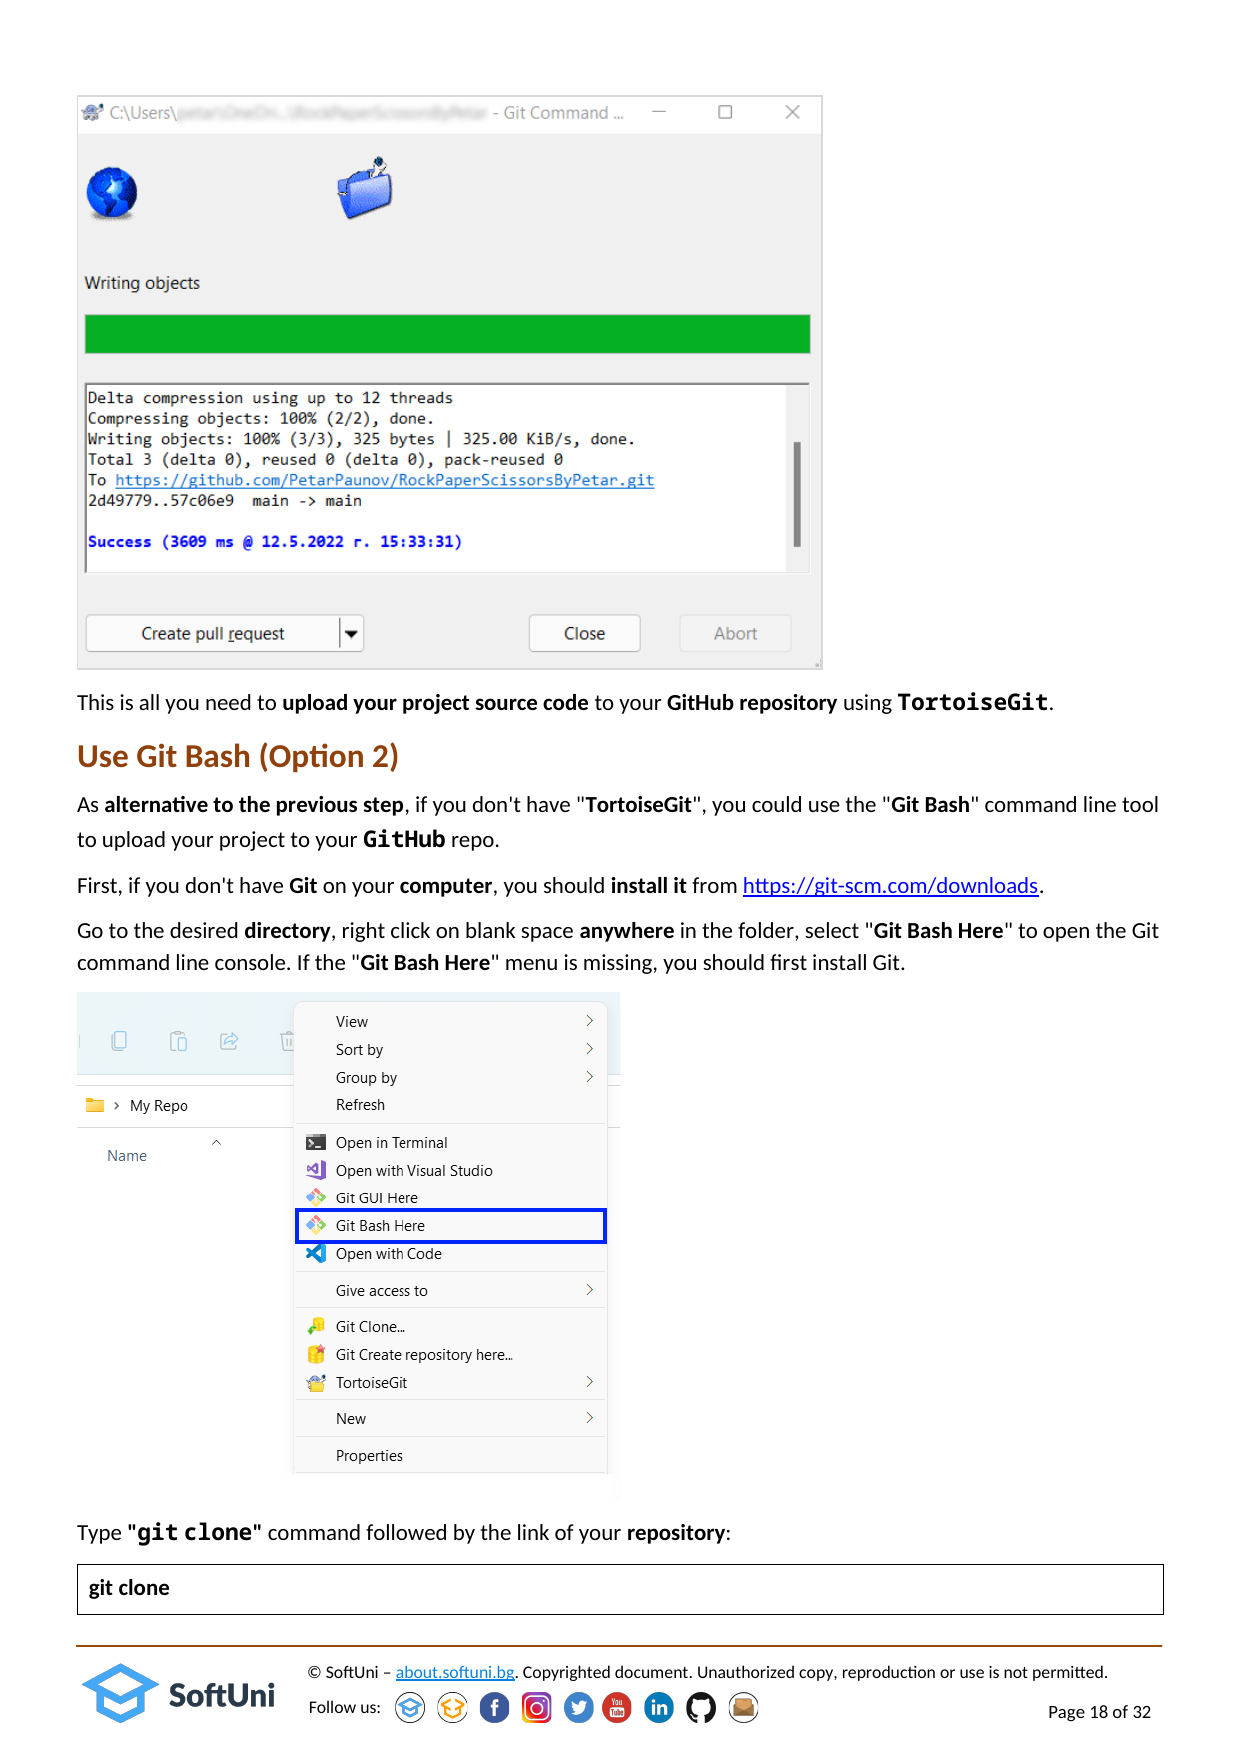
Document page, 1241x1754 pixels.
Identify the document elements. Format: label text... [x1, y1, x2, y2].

subtitle Use Git Bash (Option 2) [77, 735, 1163, 776]
picture [665, 1692, 674, 1701]
picture [479, 1692, 510, 1723]
picture [75, 1658, 281, 1729]
picture [728, 1692, 759, 1723]
picture [76, 992, 621, 1499]
text As alternative to the previous step, if you don't have "TortoiseGit", you could use the "Git Bash" command line tool to upload your project to your GitHub repo. [77, 790, 1163, 854]
table_header git clone [78, 1565, 1163, 1614]
text This is all you need to upload your project source code to your GitHub repository using TortoiseGit. [77, 686, 1163, 718]
picture [564, 1692, 594, 1723]
picture [644, 1692, 653, 1701]
picture [665, 1714, 674, 1723]
picture [78, 97, 821, 668]
picture [686, 1692, 716, 1723]
text Go to the desired directory, right click on blank space anywhere in the folder, select "Git Bash Here" to open the Git command line console. If the "Git Bash Here" menu is missing, you should first install Git. [77, 916, 1163, 976]
picture [658, 1705, 667, 1714]
text Type "git clone" command followed by the link of your repository: [77, 1515, 1163, 1547]
picture [602, 1692, 632, 1723]
picture [522, 1692, 552, 1723]
text First, if you don't have Git on your computer, you should install it from https://git-scm.com/downloads. [77, 871, 1163, 899]
picture [437, 1692, 468, 1723]
picture [395, 1692, 425, 1723]
picture [644, 1714, 653, 1723]
